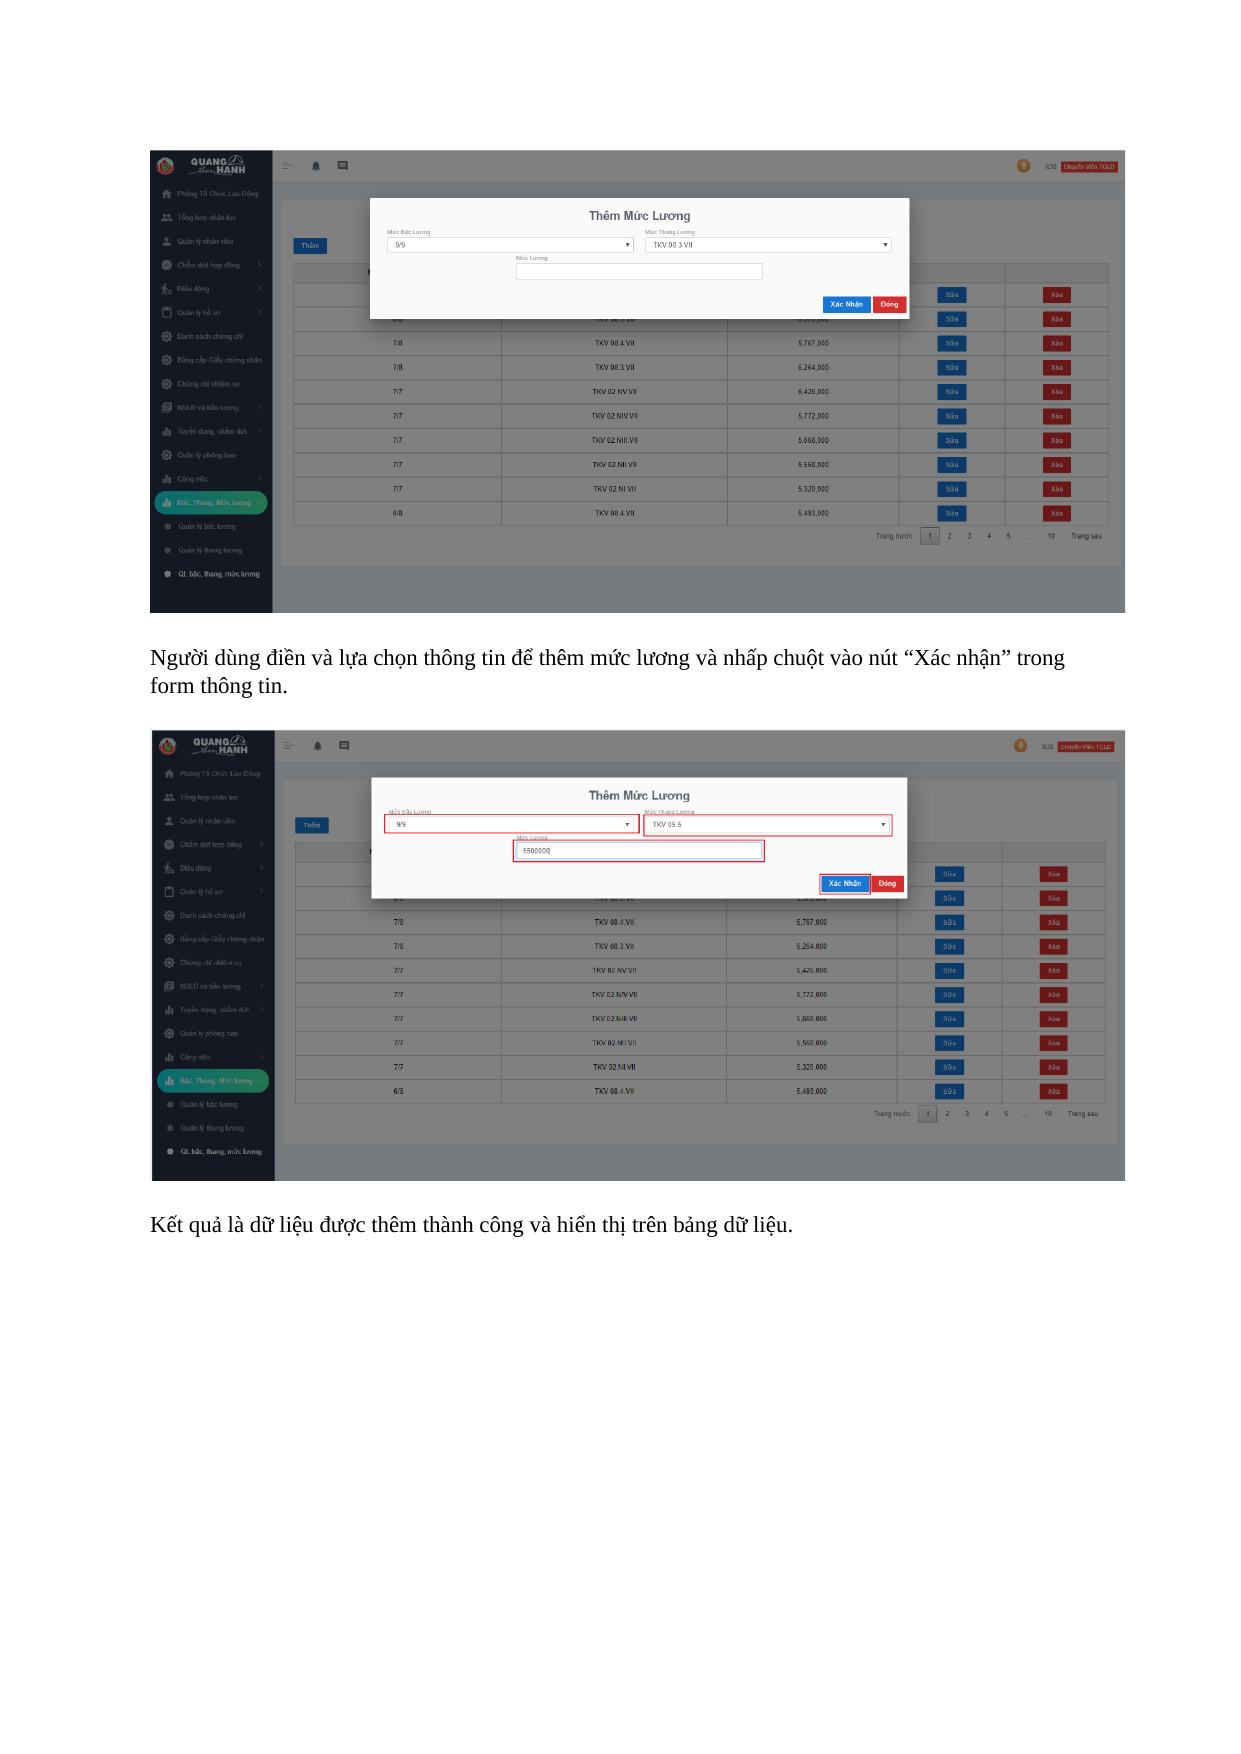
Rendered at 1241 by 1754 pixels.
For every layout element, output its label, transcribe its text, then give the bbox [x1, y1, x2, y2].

picture [150, 728, 1125, 1181]
list Kết quả là dữ liệu được thêm thành công và hiển thị trên bảng dữ liệu. [150, 1211, 1090, 1237]
list Người dùng điền và lựa chọn thông tin để thêm mức lương và nhấp chuột vào nút “Xác nhận” trong form thông tin. [150, 643, 1090, 698]
picture [150, 150, 1125, 613]
